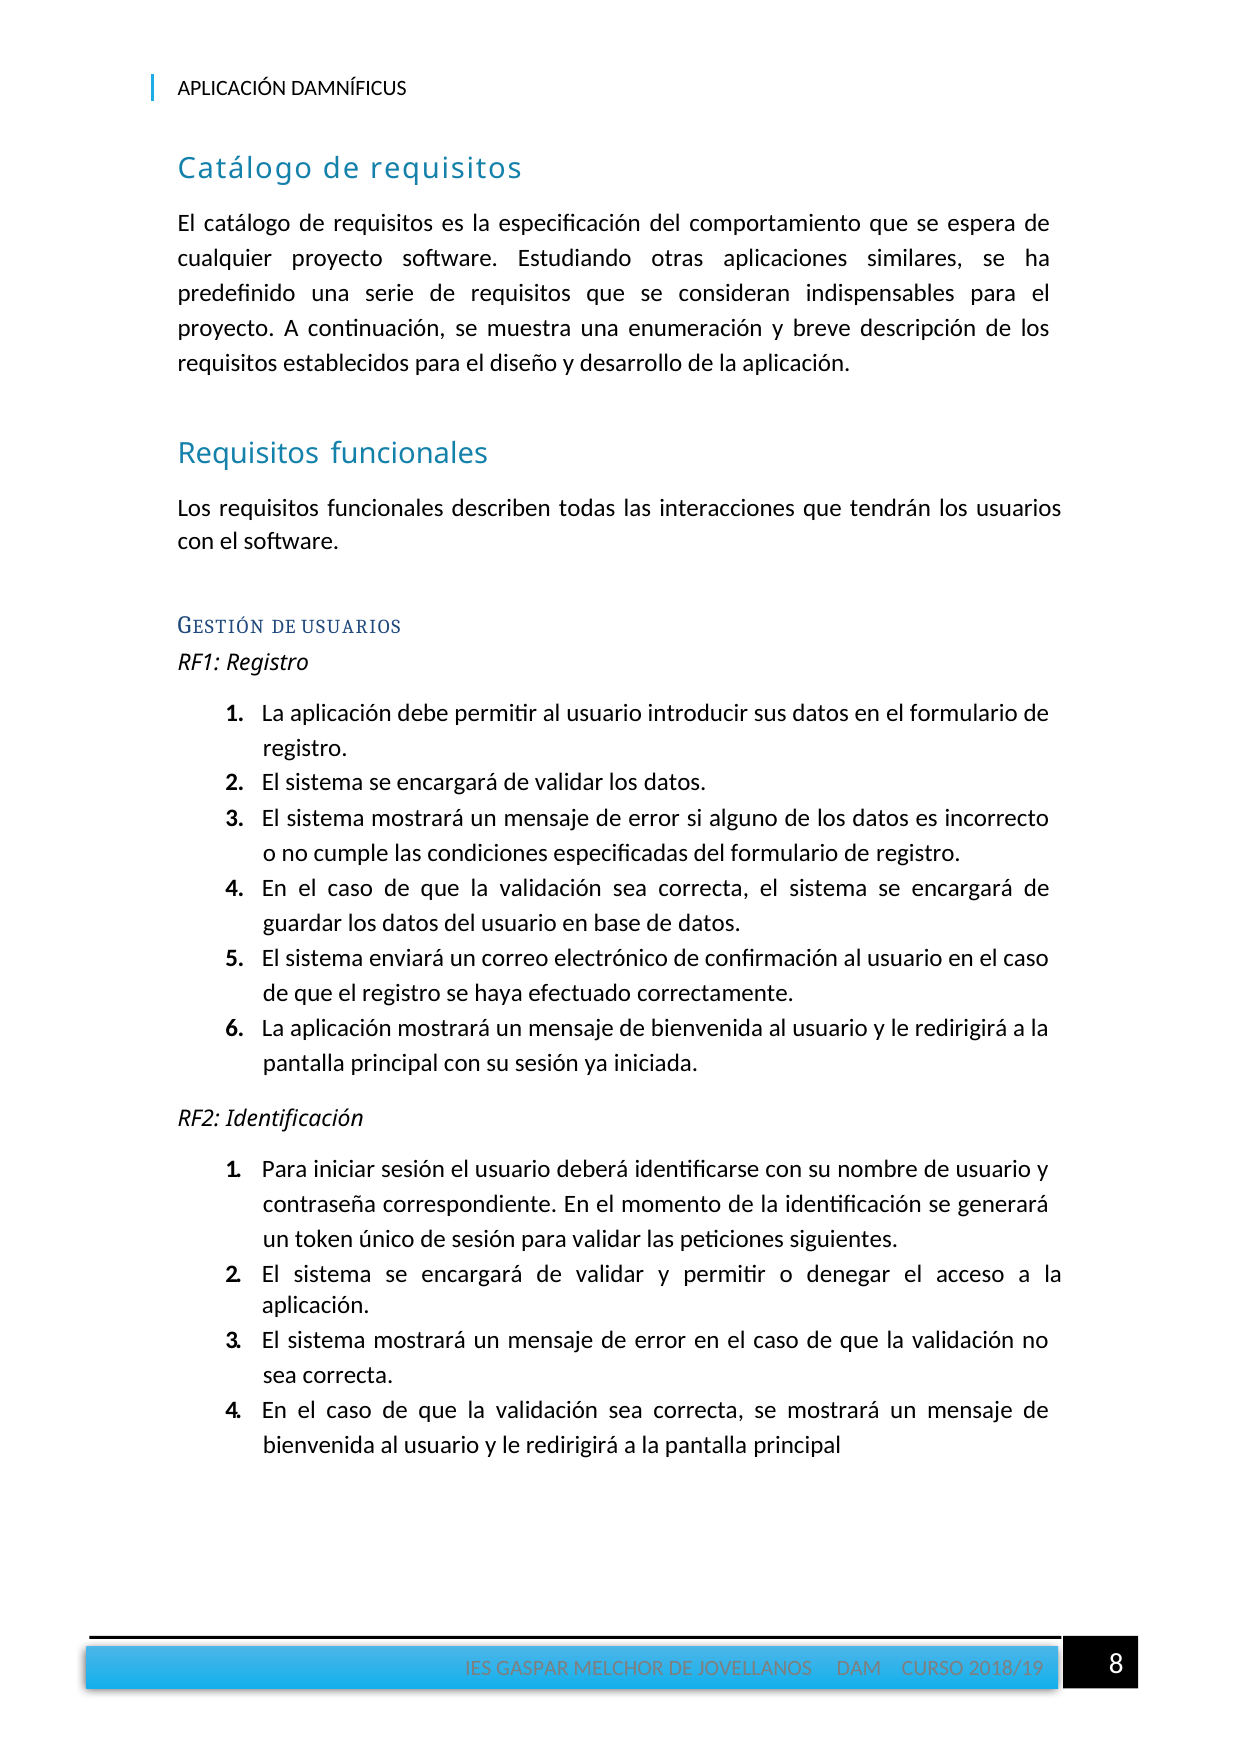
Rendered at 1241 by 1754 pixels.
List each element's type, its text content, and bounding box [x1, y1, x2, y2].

list Para iniciar sesión el usuario deberá identificarse con su nombre de usuario y contraseña correspondiente. En el momento de la identificación se generará un token único de sesión para validar las peticiones siguientes. [225, 1153, 1050, 1254]
subtitle RF2: Identificación [177, 1102, 1063, 1133]
subtitle Catálogo de requisitos [177, 148, 1063, 187]
list El sistema enviará un correo electrónico de confirmación al usuario en el caso de que el registro se haya efectuado correctamente. [225, 942, 1050, 1007]
subtitle Requisitos funcionales [177, 432, 1063, 472]
text El catálogo de requisitos es la especificación del comportamiento que se espera de cualquier proyecto software. Estudiando otras aplicaciones similares, se ha predefinido una serie de requisitos que se consideran indispensables para el proyecto. A continuación, se muestra una enumeración y breve descripción de los requisitos establecidos para el diseño y desarrollo de la aplicación. [177, 207, 1051, 378]
text Los requisitos funcionales describen todas las interacciones que tendrán los usuarios con el software. [177, 492, 1063, 556]
list La aplicación mostrará un mensaje de bienvenida al usuario y le redirigirá a la pantalla principal con su sesión ya iniciada. [225, 1012, 1051, 1077]
text GESTIÓN DE USUARIOS [177, 611, 1063, 639]
list En el caso de que la validación sea correcta, el sistema se encargará de guardar los datos del usuario en base de datos. [225, 872, 1051, 937]
subtitle RF1: Registro [177, 646, 1063, 677]
list El sistema mostrará un mensaje de error en el caso de que la validación no sea correcta. [225, 1324, 1050, 1389]
list En el caso de que la validación sea correcta, se mostrará un mensaje de bienvenida al usuario y le redirigirá a la pantalla principal [225, 1394, 1051, 1459]
list El sistema se encargará de validar y permitir o denegar el acceso a la aplicación. [225, 1258, 1063, 1319]
list La aplicación debe permitir al usuario introducir sus datos en el formulario de registro. [225, 697, 1051, 762]
list El sistema mostrará un mensaje de error si alguno de los datos es incorrecto o no cumple las condiciones especificadas del formulario de registro. [225, 802, 1050, 867]
list El sistema se encargará de validar los datos. [225, 767, 1063, 797]
